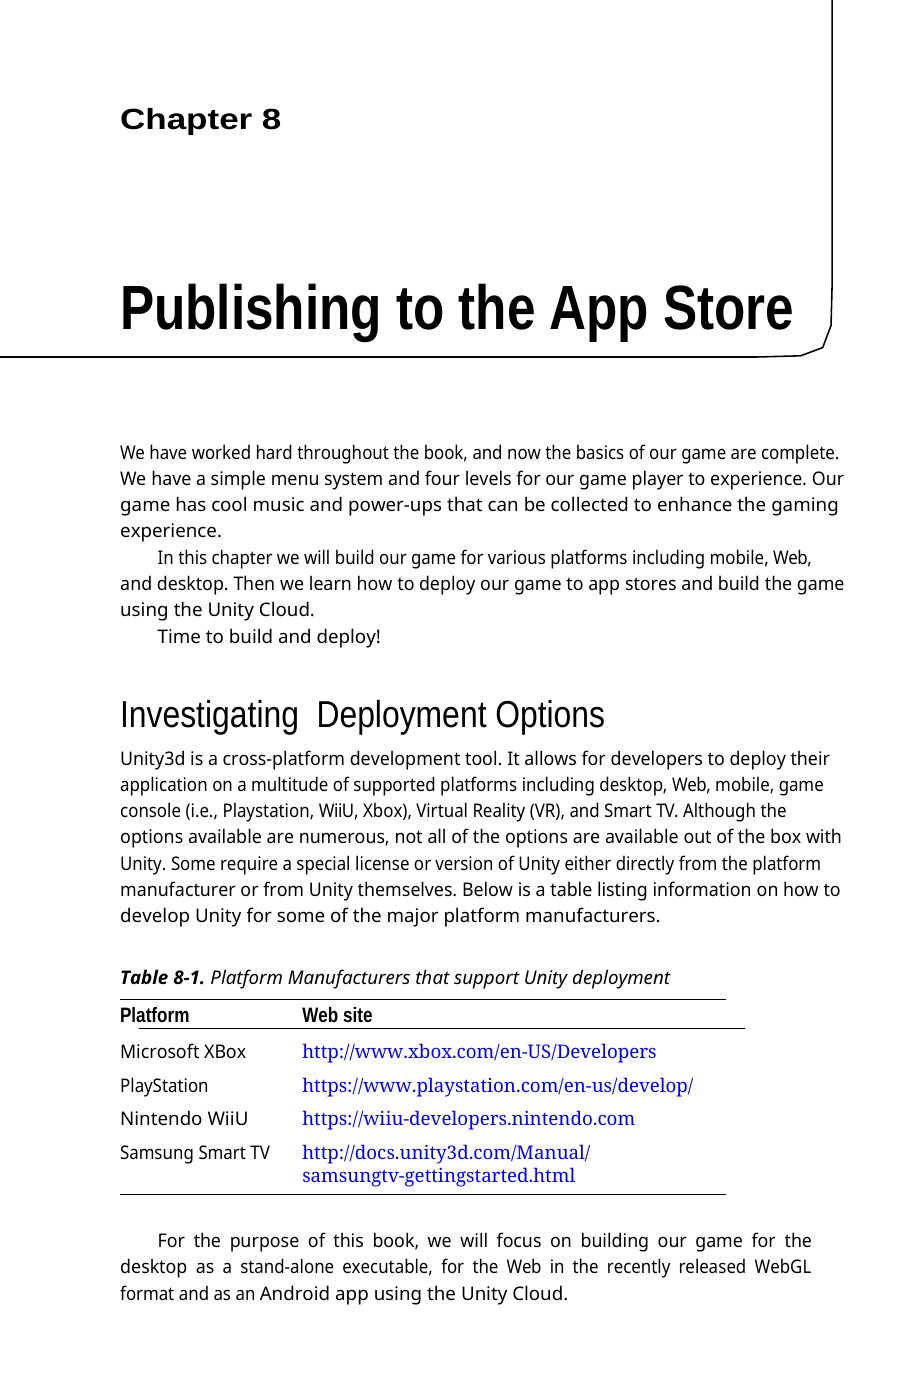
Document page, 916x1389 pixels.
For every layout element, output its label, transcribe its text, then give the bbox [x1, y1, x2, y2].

text We have worked hard throughout the book, and now the basics of our game are complete. We have a simple menu system and four levels for our game player to experience. Our game has cool music and power-ups that can be collected to enhance the gaming experience. [120, 439, 845, 543]
text Publishing to the App Store [120, 271, 845, 343]
text Time to build and deploy! [157, 623, 845, 648]
text Table 8-1. Platform Manufacturers that support Unity deployment [120, 965, 845, 990]
text samsungtv-gettingstarted.html [302, 1164, 845, 1187]
subtitle Platform Web site [120, 993, 845, 1027]
text Microsoft XBox http://www.xbox.com/en-US/Developers PlayStation https://www.playstation.com/en-us/develop/ Nintendo WiiU https://wiiu-developers.nintendo.com [120, 1039, 696, 1131]
text In this chapter we will build our game for various platforms including mobile, Web, and desktop. Then we learn how to deploy our game to app stores and build the game using the Unity Cloud. [120, 544, 845, 622]
subtitle Investigating Deployment Options [120, 692, 845, 735]
text Samsung Smart TV http://docs.unity3d.com/Manual/ [120, 1140, 845, 1164]
text Chapter 8 [120, 102, 845, 136]
text For the purpose of this book, we will focus on building our game for the desktop as a stand-alone executable, for the Web in the recently released WebGL format and as an Android app using the Unity Cloud. [120, 1227, 812, 1305]
text Unity3d is a cross-platform development tool. It allows for developers to deploy their application on a multitude of supported platforms including desktop, Web, mobile, game console (i.e., Playstation, WiiU, Xbox), Virtual Reality (VR), and Smart TV. Although the options available are numerous, not all of the options are available out of the box with Unity. Some require a special license or version of Unity either directly from the platform manufacturer or from Unity themselves. Below is a table listing information on how to develop Unity for some of the major platform manufacturers. [120, 745, 845, 928]
